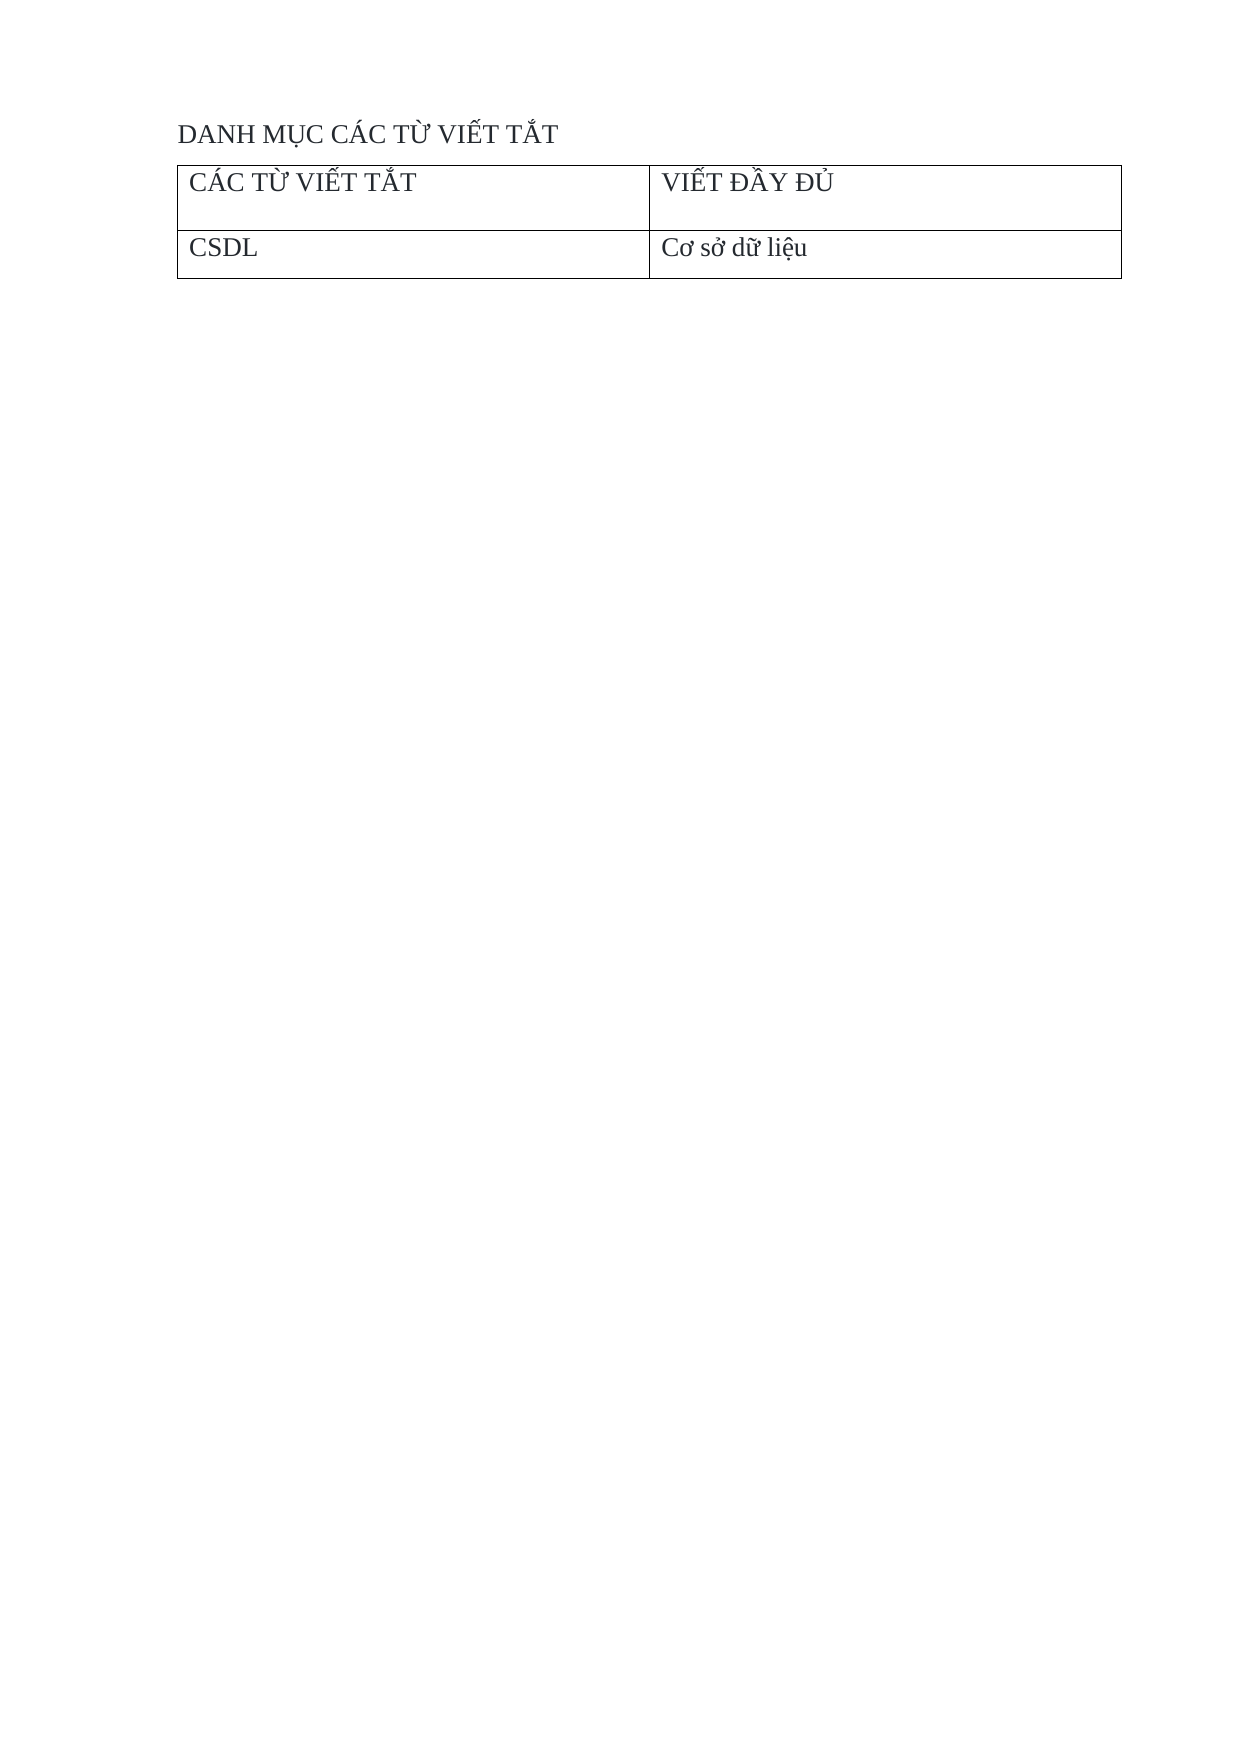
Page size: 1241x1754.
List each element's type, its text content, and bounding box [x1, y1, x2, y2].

table_header CÁC TỪ VIẾT TẮT [178, 166, 649, 230]
table_cell Cơ sở dữ liệu [650, 231, 1121, 277]
table_cell CSDL [178, 231, 649, 277]
table_header VIẾT ĐẦY ĐỦ [650, 166, 1121, 230]
text DANH MỤC CÁC TỪ VIẾT TẮT [177, 118, 1122, 149]
